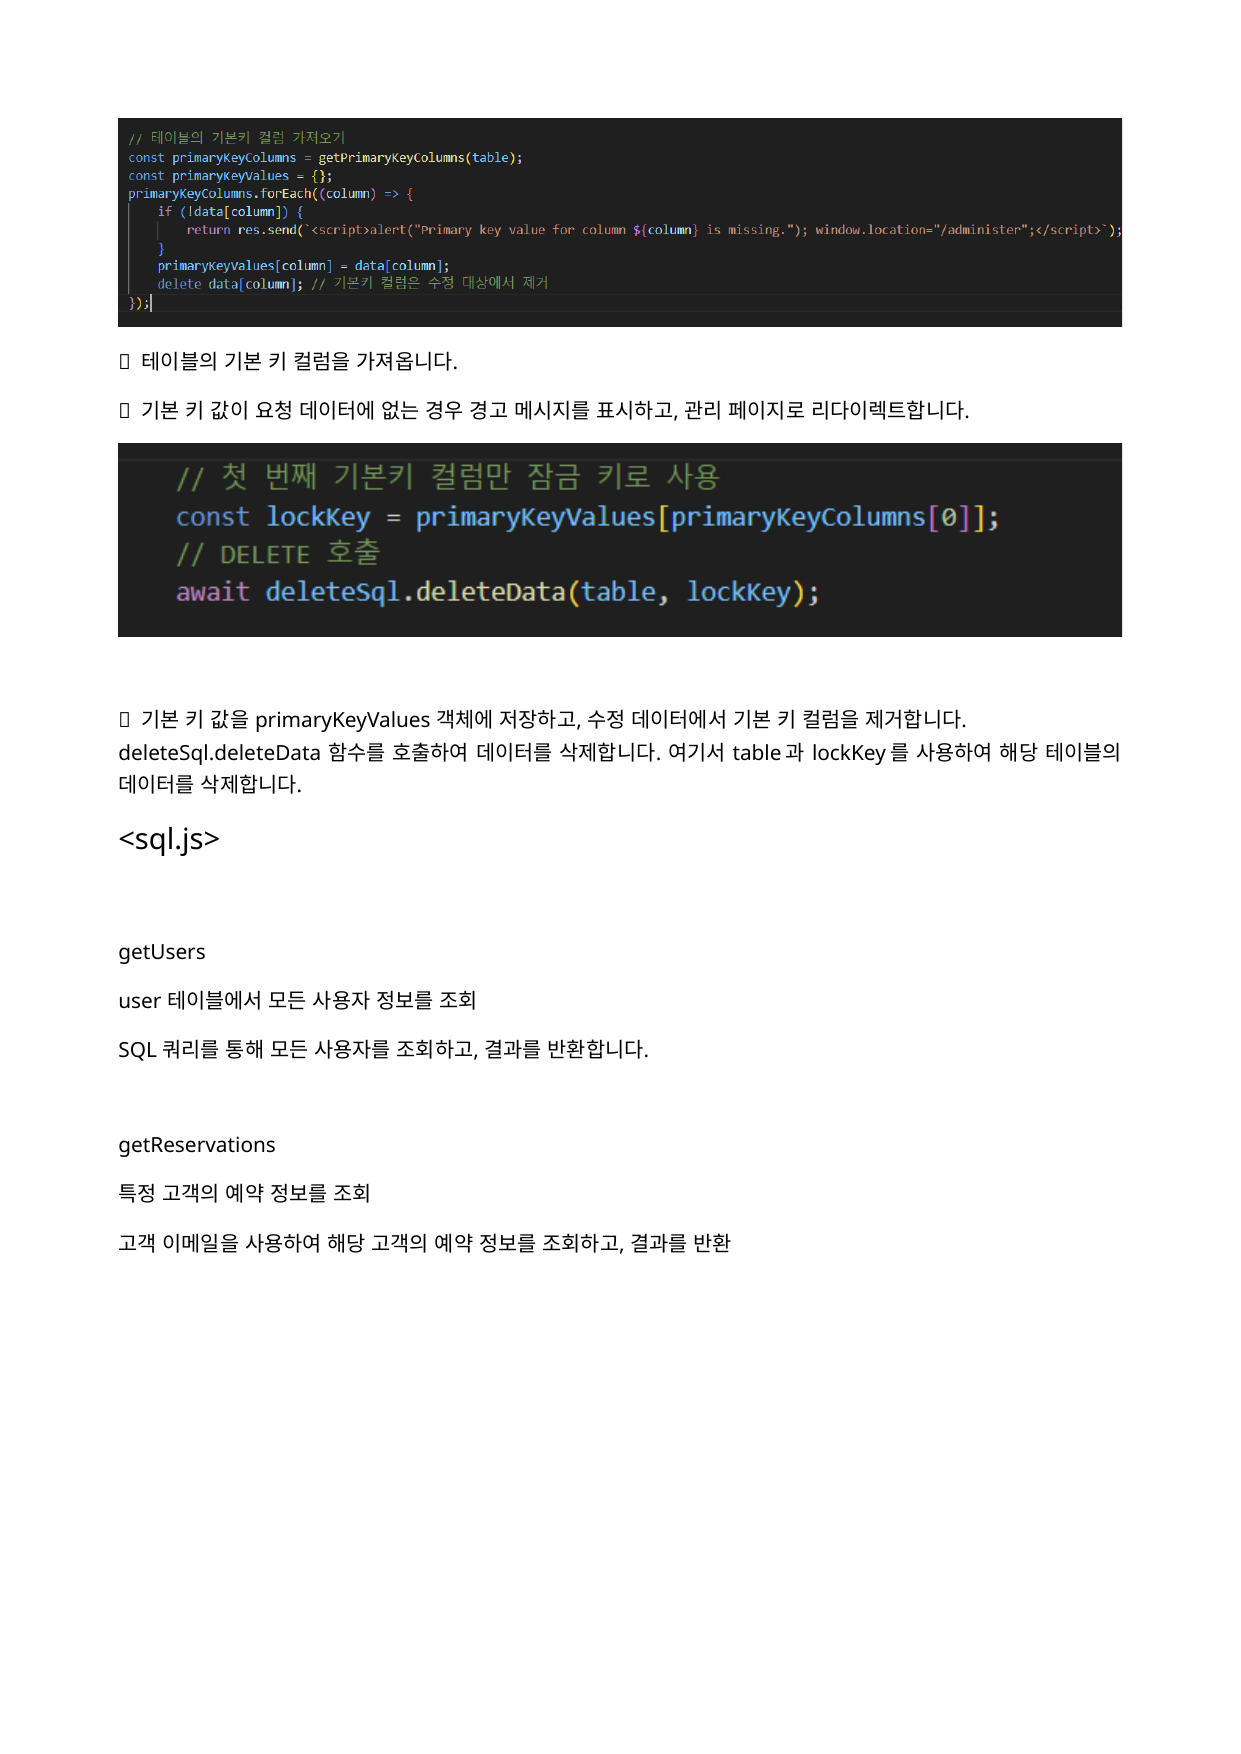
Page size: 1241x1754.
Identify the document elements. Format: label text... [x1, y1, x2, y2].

picture [118, 443, 1123, 637]
text  기본 키 값이 요청 데이터에 없는 경우 경고 메시지를 표시하고, 관리 페이지로 리다이렉트합니다. [118, 394, 1122, 425]
text  기본 키 값을 primaryKeyValues 객체에 저장하고, 수정 데이터에서 기본 키 컬럼을 제거합니다. deleteSql.deleteData 함수를 호출하여 데이터를 삭제합니다. 여기서 table과 lockKey를 사용하여 해당 테이블의 데이터를 삭제합니다. [118, 703, 1122, 799]
text 특정 고객의 예약 정보를 조회 [118, 1178, 1122, 1208]
text <sql.js> [118, 818, 1122, 858]
text user 테이블에서 모든 사용자 정보를 조회 [118, 984, 1122, 1014]
text 고객 이메일을 사용하여 해당 고객의 예약 정보를 조회하고, 결과를 반환 [118, 1227, 1122, 1257]
text SQL 쿼리를 통해 모든 사용자를 조회하고, 결과를 반환합니다. [118, 1034, 1122, 1064]
picture [118, 118, 1123, 327]
text  테이블의 기본 키 컬럼을 가져옵니다. [118, 345, 1122, 375]
text getReservations [118, 1130, 1122, 1159]
text getUsers [118, 937, 1122, 965]
